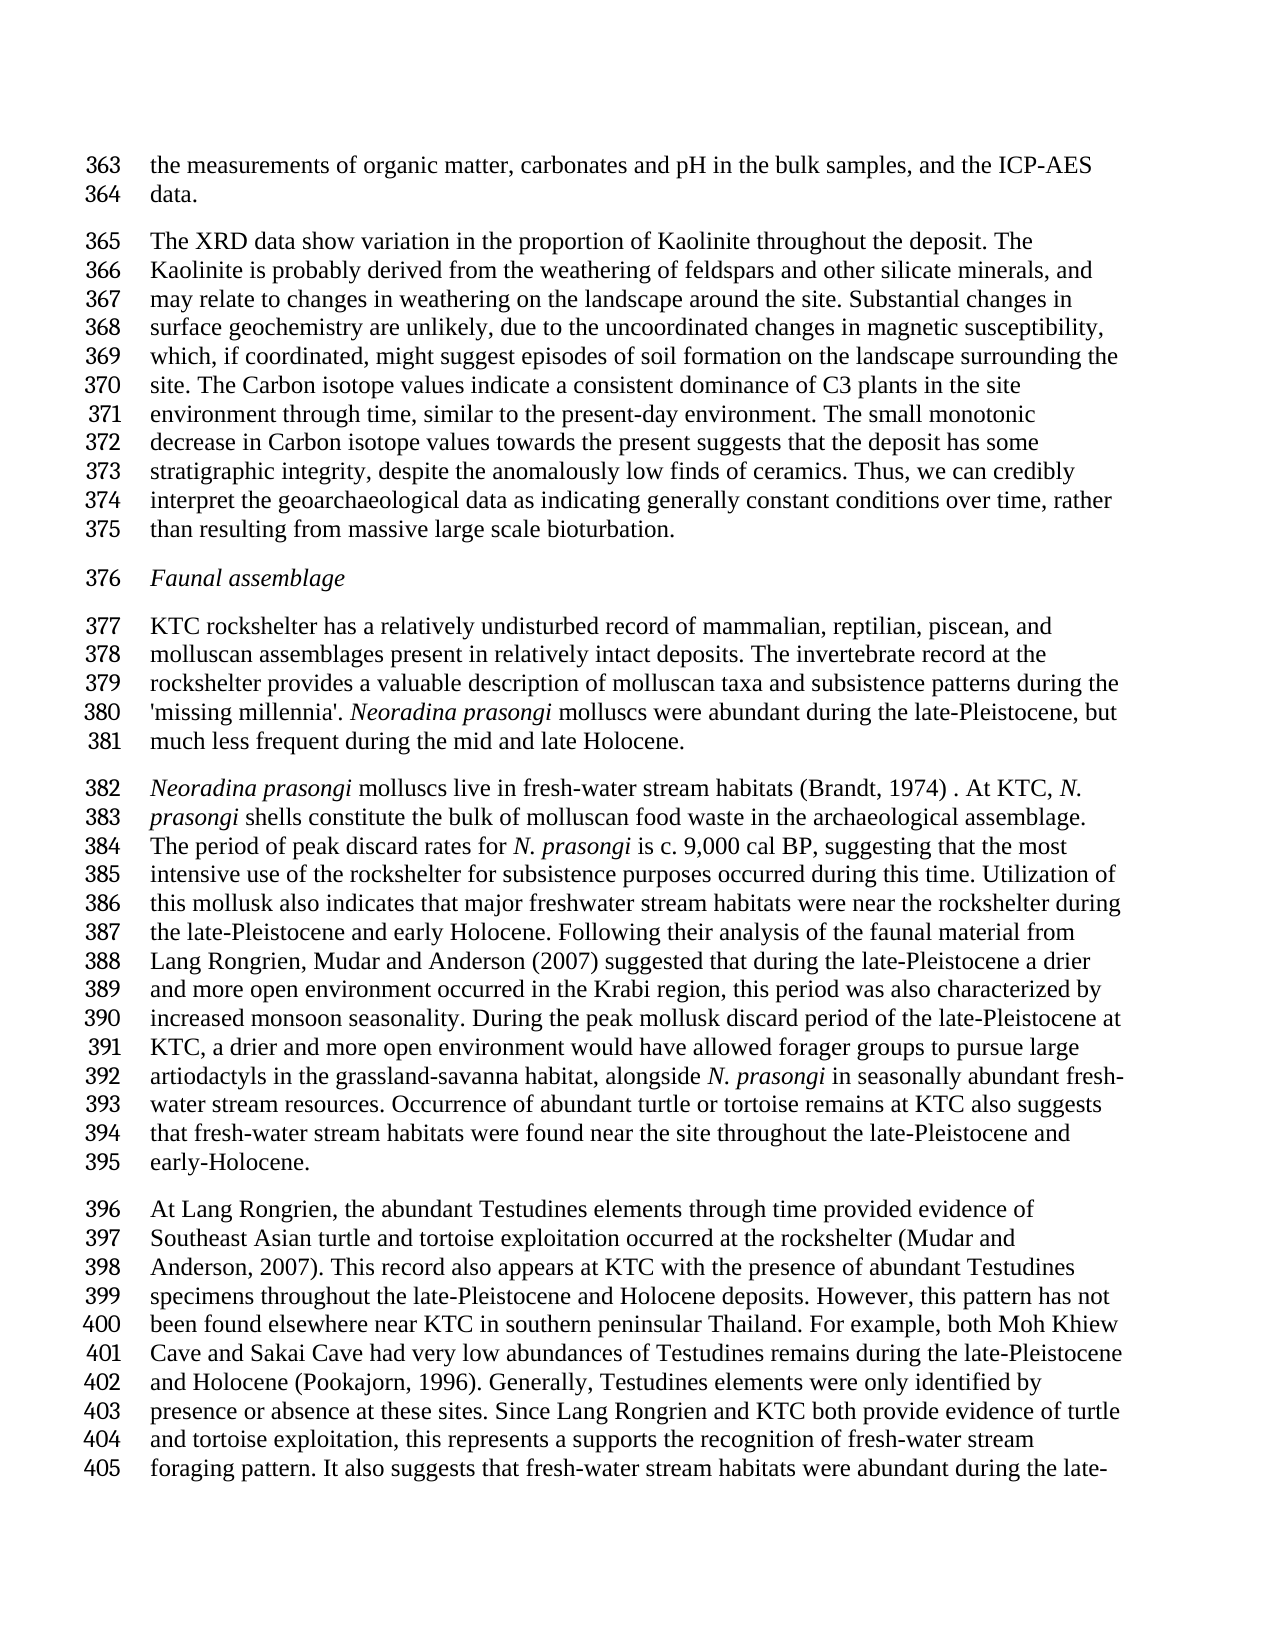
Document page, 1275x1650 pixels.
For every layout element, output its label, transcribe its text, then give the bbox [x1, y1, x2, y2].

text Neoradina prasongi molluscs live in fresh-water stream habitats (Brandt, 1974) . At KTC, N. prasongi shells constitute the bulk of molluscan food waste in the archaeological assemblage. The period of peak discard rates for N. prasongi is c. 9,000 cal BP, suggesting that the most intensive use of the rockshelter for subsistence purposes occurred during this time. Utilization of this mollusk also indicates that major freshwater stream habitats were near the rockshelter during the late-Pleistocene and early Holocene. Following their analysis of the faunal material from Lang Rongrien, Mudar and Anderson (2007) suggested that during the late-Pleistocene a drier and more open environment occurred in the Krabi region, this period was also characterized by increased monsoon seasonality. During the peak mollusk discard period of the late-Pleistocene at KTC, a drier and more open environment would have allowed forager groups to pursue large artiodactyls in the grassland-savanna habitat, alongside N. prasongi in seasonally abundant fresh-water stream resources. Occurrence of abundant turtle or tortoise remains at KTC also suggests that fresh-water stream habitats were found near the site throughout the late-Pleistocene and early-Holocene. [150, 773, 1125, 1176]
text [150, 150, 1125, 207]
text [150, 1194, 1125, 1482]
text The XRD data show variation in the proportion of Kaolinite throughout the deposit. The Kaolinite is probably derived from the weathering of feldspars and other silicate minerals, and may relate to changes in weathering on the landscape around the site. Substantial changes in surface geochemistry are unlikely, due to the uncoordinated changes in magnetic susceptibility, which, if coordinated, might suggest episodes of soil formation on the landscape surrounding the site. The Carbon isotope values indicate a consistent dominance of C3 plants in the site environment through time, similar to the present-day environment. The small monotonic decrease in Carbon isotope values towards the present suggests that the deposit has some stratigraphic integrity, despite the anomalously low finds of ceramics. Thus, we can credibly interpret the geoarchaeological data as indicating generally constant conditions over time, rather than resulting from massive large scale bioturbation. [150, 226, 1125, 542]
text KTC rockshelter has a relatively undisturbed record of mammalian, reptilian, piscean, and molluscan assemblages present in relatively intact deposits. The invertebrate record at the rockshelter provides a valuable description of molluscan taxa and subsistence patterns during the 'missing millennia'. Neoradina prasongi molluscs were abundant during the late-Pleistocene, but much less frequent during the mid and late Holocene. [150, 611, 1125, 754]
subtitle Faunal assemblage [150, 563, 1125, 592]
